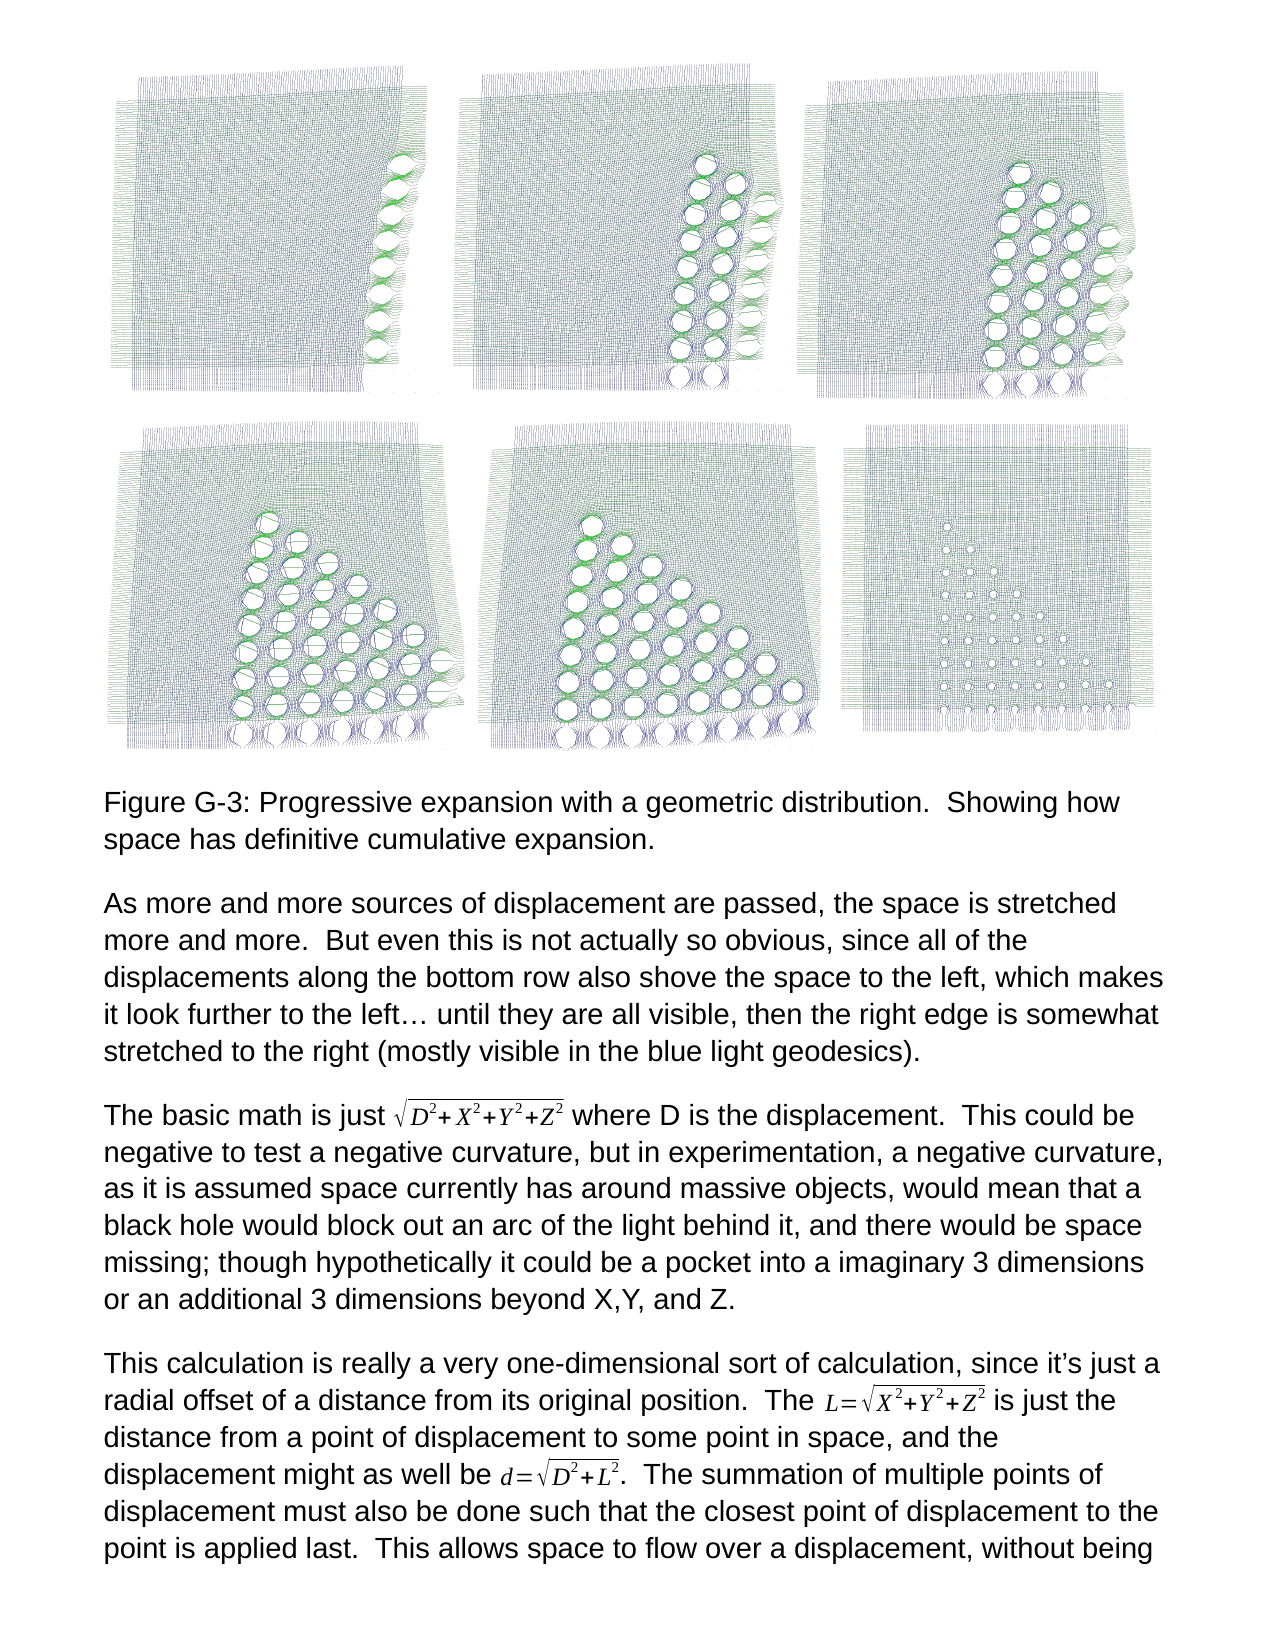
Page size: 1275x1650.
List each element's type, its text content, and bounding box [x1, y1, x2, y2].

text As more and more sources of displacement are passed, the space is stretched more and more. But even this is not actually so obvious, since all of the displacements along the bottom row also shove the space to the left, which makes it look further to the left… until they are all visible, then the right edge is somewhat stretched to the right (mostly visible in the blue light geodesics). [103, 886, 1172, 1067]
text The basic math is just where D is the displacement. This could be negative to test a negative curvature, but in experimentation, a negative curvature, as it is assumed space currently has around massive objects, would mean that a black hole would block out an arc of the light behind it, and there would be space missing; though hypothetically it could be a pocket into a imaginary 3 dimensions or an additional 3 dimensions beyond X,Y, and Z. [103, 1098, 1172, 1316]
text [103, 1346, 1172, 1564]
text Figure G-3: Progressive expansion with a geometric distribution. Showing how space has definitive cumulative expansion. [103, 782, 1172, 855]
picture [103, 58, 1173, 782]
